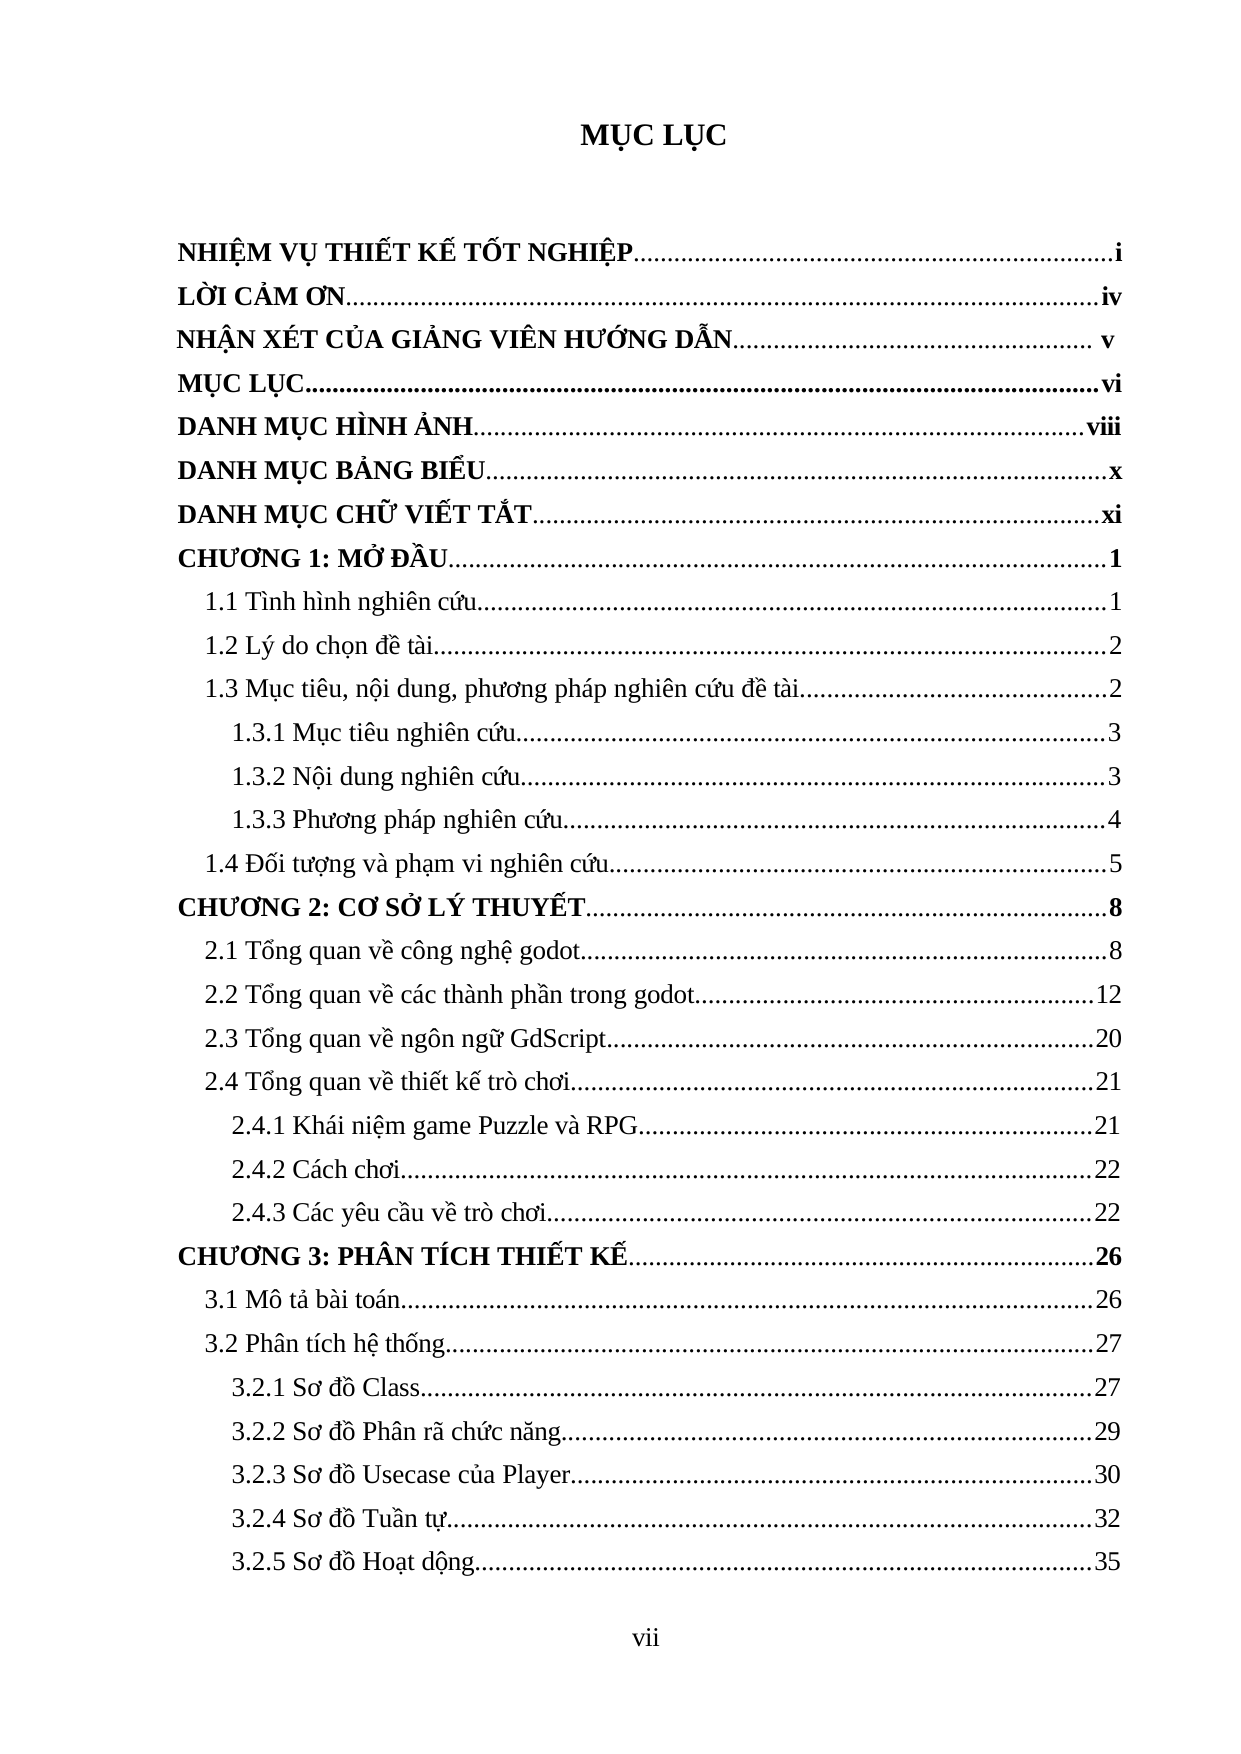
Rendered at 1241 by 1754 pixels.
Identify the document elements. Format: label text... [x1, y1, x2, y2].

subtitle MỤC LỤC [328, 116, 980, 152]
